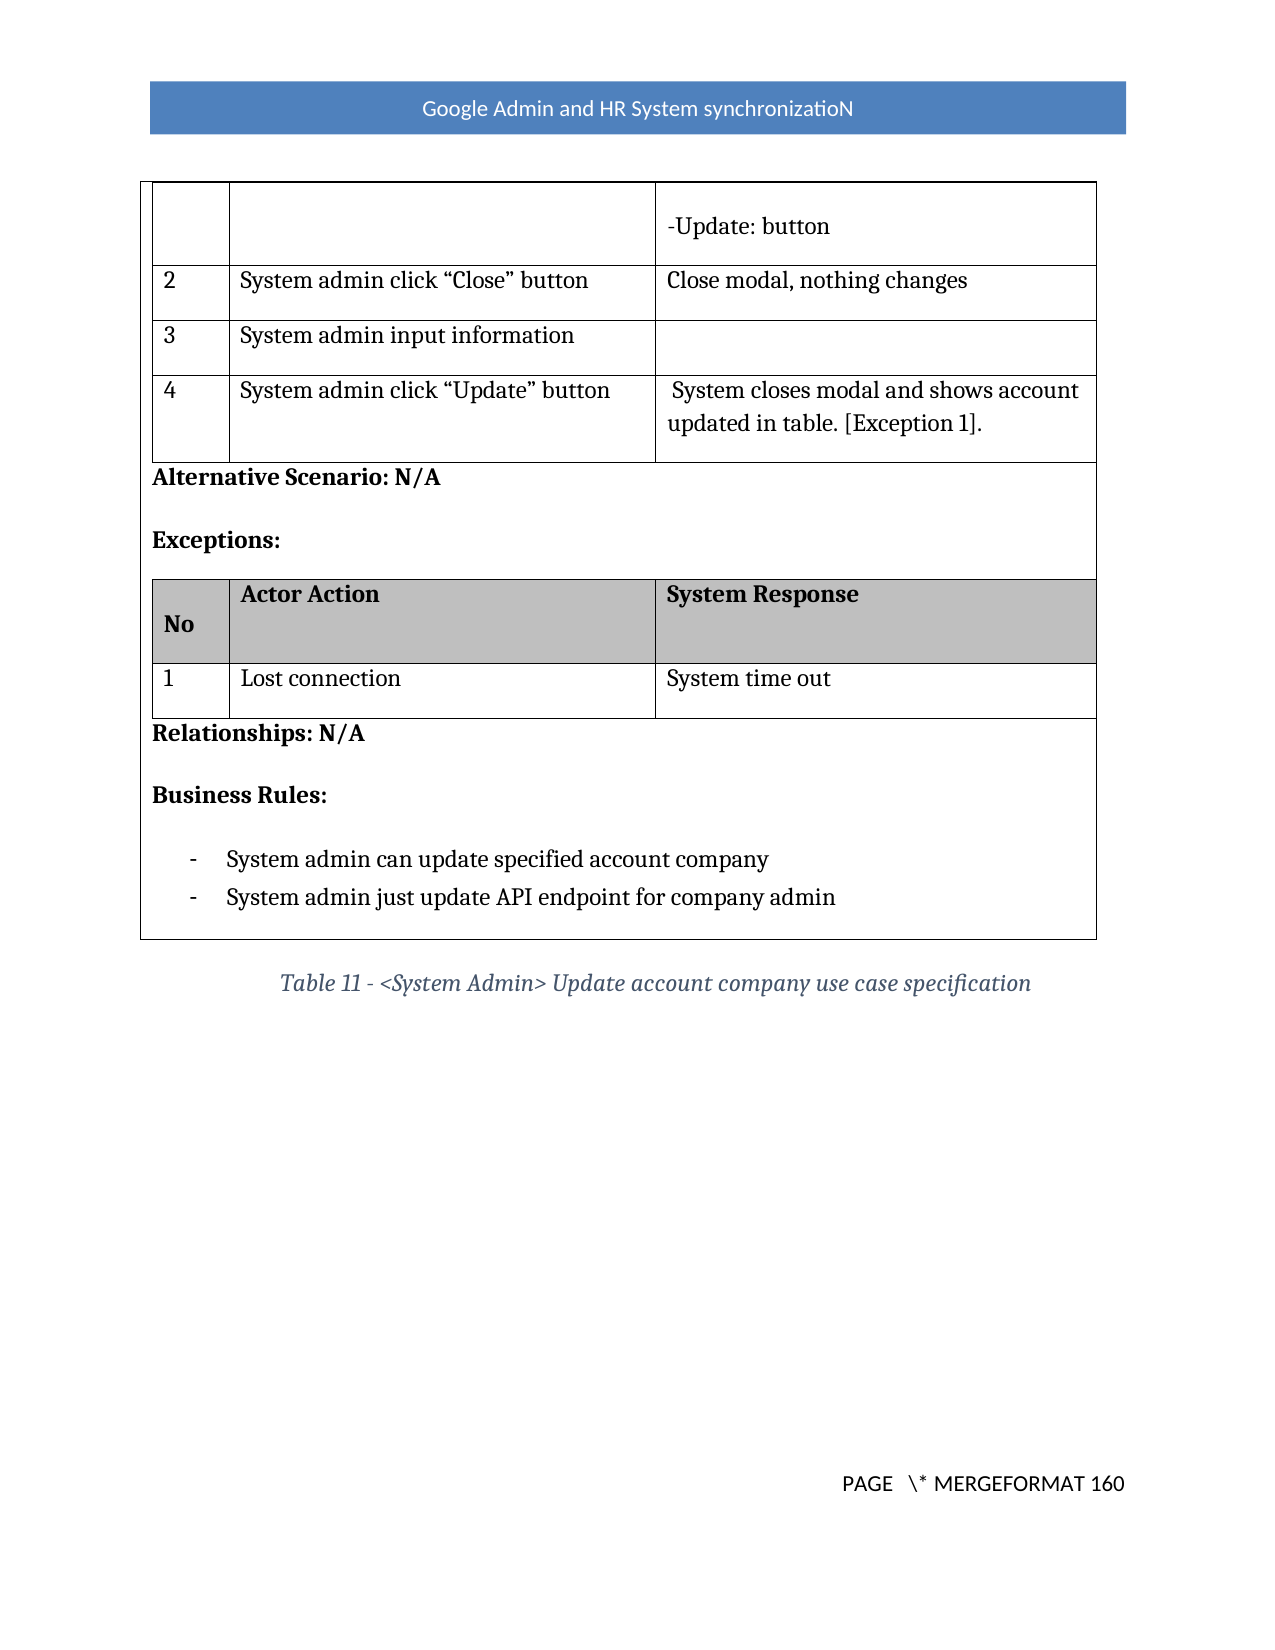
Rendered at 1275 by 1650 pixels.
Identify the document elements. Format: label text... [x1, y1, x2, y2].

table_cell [141, 182, 1096, 939]
text Table 11 - <System Admin> Update account company use case specification [187, 969, 1125, 998]
